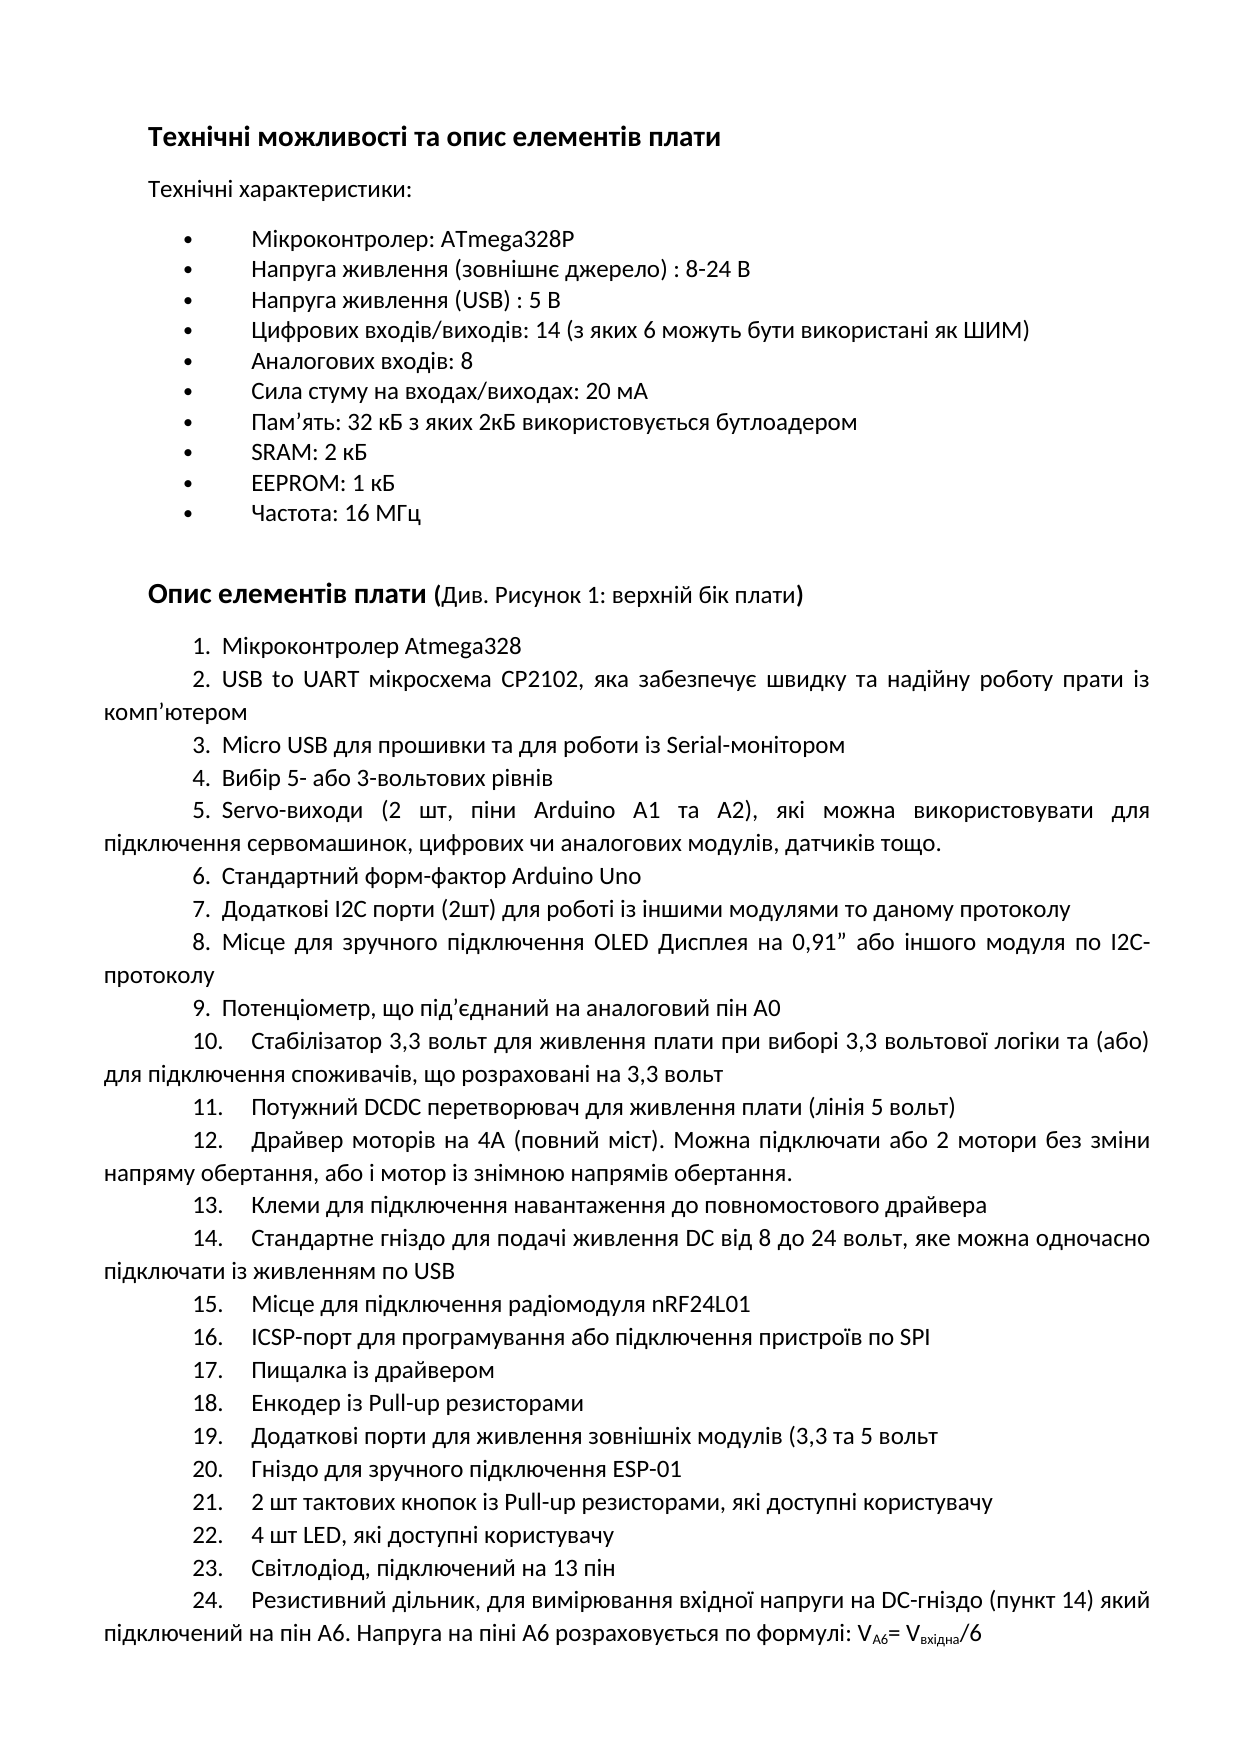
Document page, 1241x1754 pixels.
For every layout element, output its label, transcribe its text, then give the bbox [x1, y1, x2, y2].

list Стабілізатор 3,3 вольт для живлення плати при виборі 3,3 вольтової логіки та (або) для підключення споживачів, що розраховані на 3,3 вольт [103, 1025, 1152, 1088]
list Потенціометр, що під’єднаний на аналоговий пін А0 [103, 992, 1152, 1023]
list Сила стуму на входах/виходах: 20 мА [140, 375, 1152, 406]
list Servo-виходи (2 шт, піни Arduino А1 та А2), які можна використовувати для підключення сервомашинок, цифрових чи аналогових модулів, датчиків тощо. [103, 794, 1152, 858]
list 4 шт LED, які доступні користувачу [103, 1519, 1152, 1549]
list Мікроконтролер Atmega328 [103, 630, 1152, 661]
list Енкодер із Pull-up резисторами [103, 1387, 1152, 1418]
list Стандартний форм-фактор Arduino Uno [103, 860, 1152, 891]
list Гніздо для зручного підключення ESP-01 [103, 1453, 1152, 1483]
list Аналогових входів: 8 [140, 345, 1152, 375]
list Вибір 5- або 3-вольтових рівнів [103, 762, 1152, 792]
list Додаткові порти для живлення зовнішніх модулів (3,3 та 5 вольт [103, 1420, 1152, 1451]
list Клеми для підключення навантаження до повномостового драйвера [103, 1189, 1152, 1220]
list Світлодіод, підключений на 13 пін [103, 1552, 1152, 1582]
list Пам’ять: 32 кБ з яких 2кБ використовується бутлоадером [140, 406, 1152, 436]
list Мікроконтролер: ATmega328P [140, 223, 1152, 253]
list USB to UART мікросхема СР2102, яка забезпечує швидку та надійну роботу прати із комп’ютером [103, 663, 1152, 726]
list EEPROM: 1 кБ [140, 467, 1152, 497]
list Потужний DCDC перетворювач для живлення плати (лінія 5 вольт) [103, 1091, 1152, 1121]
list ICSP-порт для програмування або підключення пристроїв по SPI [103, 1321, 1152, 1352]
list Пищалка із драйвером [103, 1354, 1152, 1385]
list Напруга живлення (USB) : 5 В [140, 284, 1152, 314]
text Технічні характеристики: [103, 173, 1152, 204]
list Напруга живлення (зовнішнє джерело) : 8-24 В [140, 253, 1152, 284]
list Місце для підключення радіомодуля nRF24L01 [103, 1288, 1152, 1319]
list 2 шт тактових кнопок із Pull-up резисторами, які доступні користувачу [103, 1486, 1152, 1516]
list Резистивний дільник, для вимірювання вхідної напруги на DC-гніздо (пункт 14) який підключений на пін А6. Напруга на піні А6 розраховується по формулі: VА6= Vвхідна/6 [103, 1584, 1152, 1648]
list Місце для зручного підключення OLED Дисплея на 0,91” або іншого модуля по І2С-протоколу [103, 926, 1152, 990]
text Технічні можливості та опис елементів плати [103, 118, 1152, 154]
list SRAM: 2 кБ [140, 436, 1152, 467]
list Цифрових входів/виходів: 14 (з яких 6 можуть бути використані як ШИМ) [140, 314, 1152, 345]
list Додаткові І2С порти (2шт) для роботі із іншими модулями то даному протоколу [103, 893, 1152, 924]
text Опис елементів плати (Див. Рисунок 1: верхній бік плати) [103, 575, 1152, 611]
list Драйвер моторів на 4А (повний міст). Можна підключати або 2 мотори без зміни напряму обертання, або і мотор із знімною напрямів обертання. [103, 1124, 1152, 1187]
list Micro USB для прошивки та для роботи із Serial-монітором [103, 729, 1152, 759]
list Частота: 16 МГц [140, 497, 1152, 528]
list Стандартне гніздо для подачі живлення DC від 8 до 24 вольт, яке можна одночасно підключати із живленням по USB [103, 1222, 1152, 1286]
